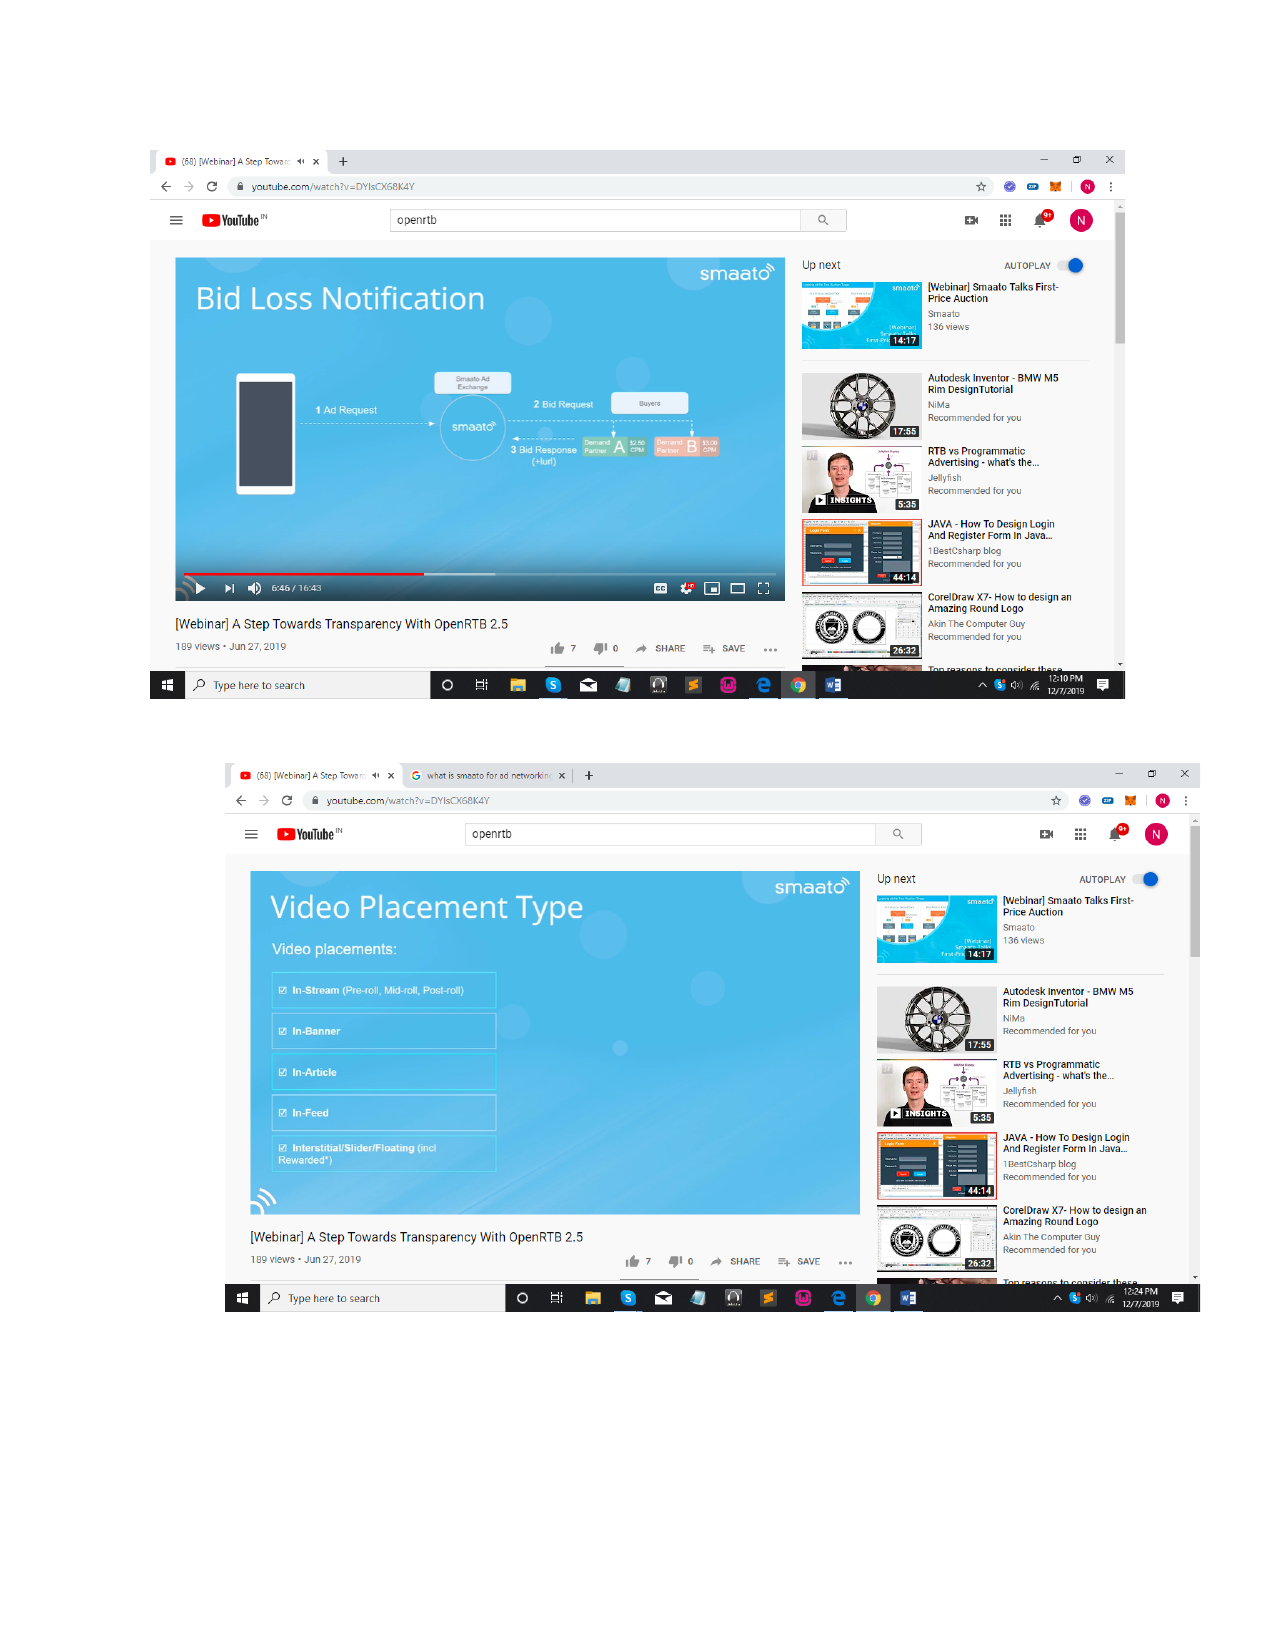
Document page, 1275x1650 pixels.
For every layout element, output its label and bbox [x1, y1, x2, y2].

picture [225, 763, 1200, 1312]
picture [150, 150, 1125, 699]
